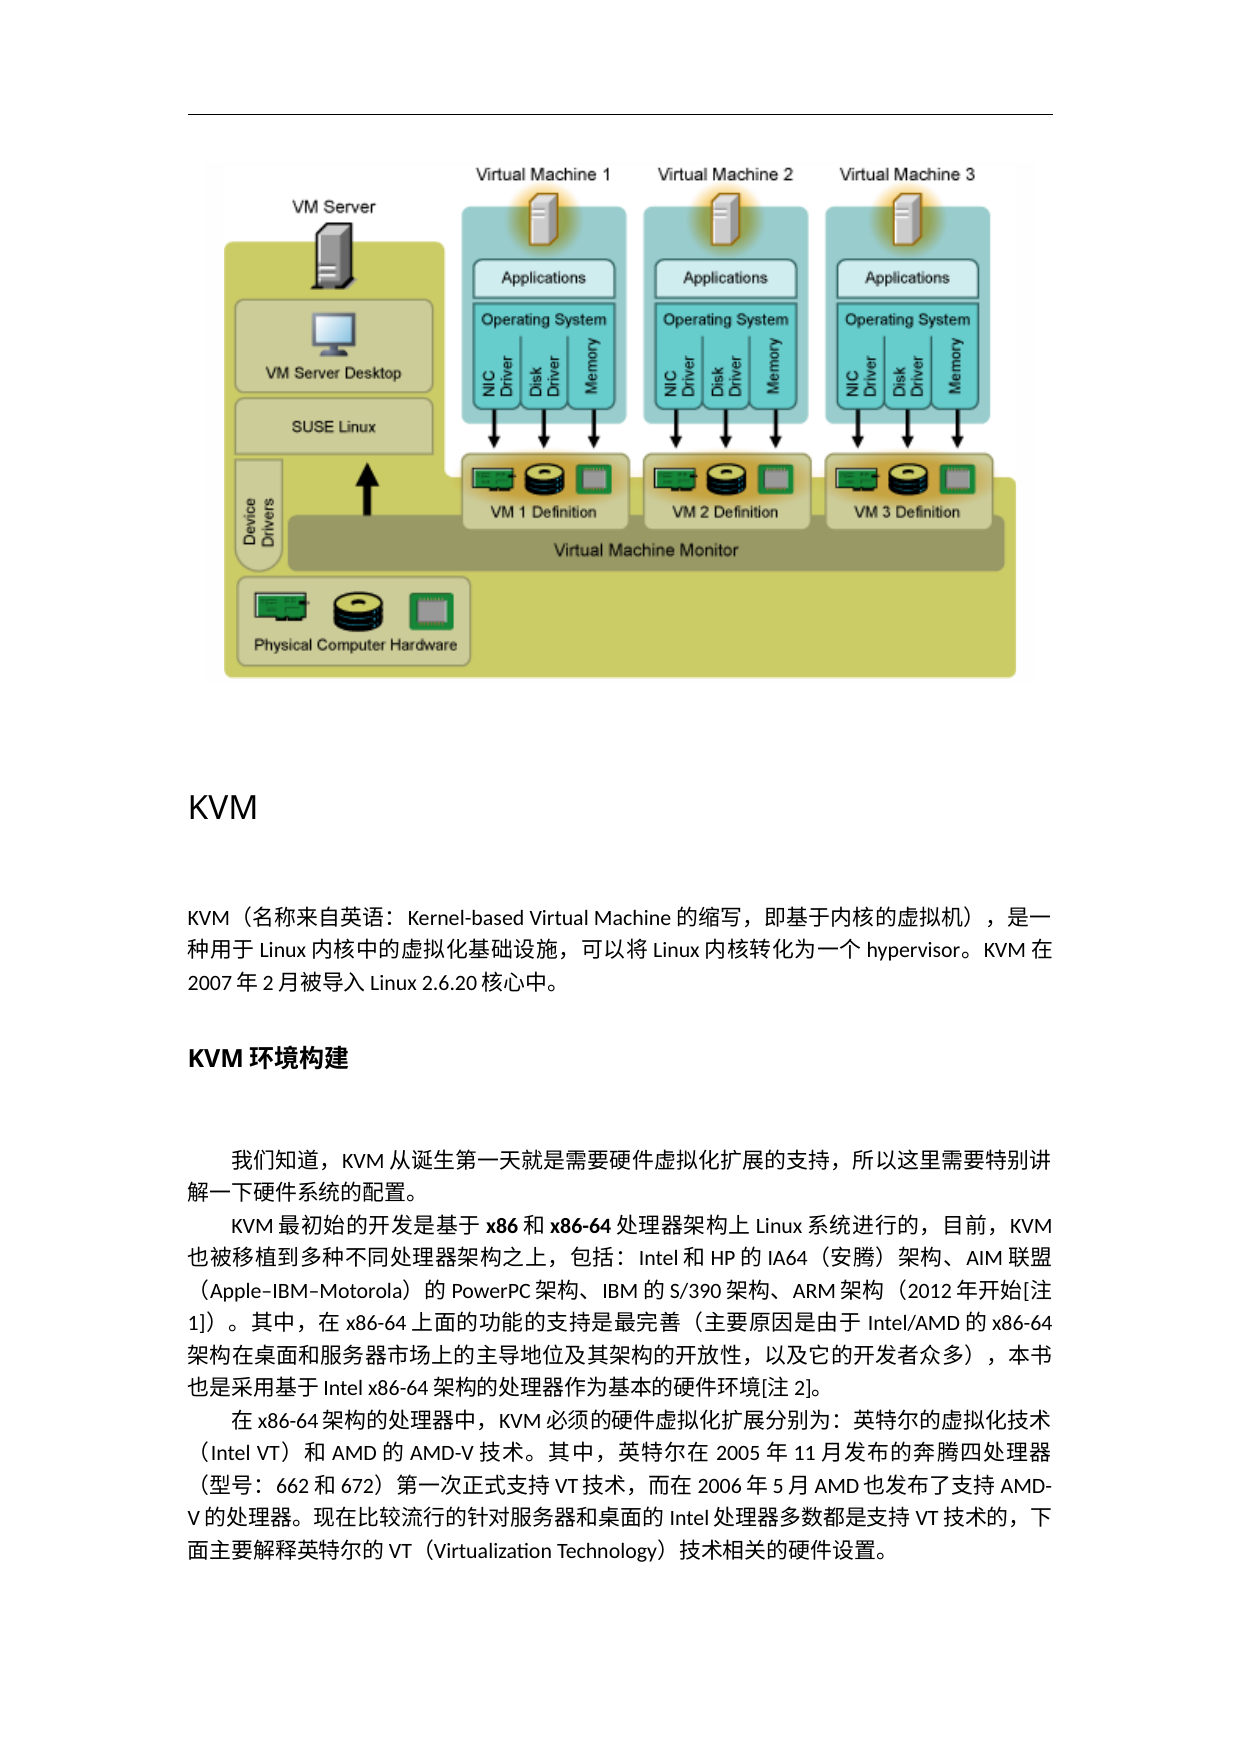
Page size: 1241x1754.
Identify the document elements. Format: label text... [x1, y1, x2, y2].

subtitle KVM [187, 774, 1053, 839]
text KVM最初始的开发是基于x86和x86-64处理器架构上Linux系统进行的，目前，KVM也被移植到多种不同处理器架构之上，包括：Intel和HP的IA64（安腾）架构、AIM联盟（Apple–IBM–Motorola）的PowerPC架构、IBM的S/390架构、ARM架构（2012年开始[注1]）。其中，在x86-64上面的功能的支持是最完善（主要原因是由于Intel/AMD的x86-64架构在桌面和服务器市场上的主导地位及其架构的开放性，以及它的开发者众多），本书也是采用基于Intel x86-64架构的处理器作为基本的硬件环境[注2]。 [187, 1207, 1053, 1402]
text KVM（名称来自英语：Kernel-based Virtual Machine的缩写，即基于内核的虚拟机），是一种用于Linux内核中的虚拟化基础设施，可以将Linux内核转化为一个hypervisor。KVM在2007年2月被导入Linux 2.6.20核心中。 [187, 899, 1053, 997]
text 我们知道，KVM从诞生第一天就是需要硬件虚拟化扩展的支持，所以这里需要特别讲解一下硬件系统的配置。 [187, 1142, 1053, 1207]
picture [224, 165, 1017, 679]
text 在x86-64架构的处理器中，KVM必须的硬件虚拟化扩展分别为：英特尔的虚拟化技术（Intel VT）和AMD的AMD-V技术。其中，英特尔在2005年11月发布的奔腾四处理器（型号：662 和672）第一次正式支持VT技术，而在2006年5月AMD也发布了支持AMD-V的处理器。现在比较流行的针对服务器和桌面的Intel处理器多数都是支持VT技术的，下面主要解释英特尔的VT（Virtualization Technology）技术相关的硬件设置。 [187, 1402, 1053, 1565]
subtitle KVM环境构建 [187, 1024, 1053, 1089]
